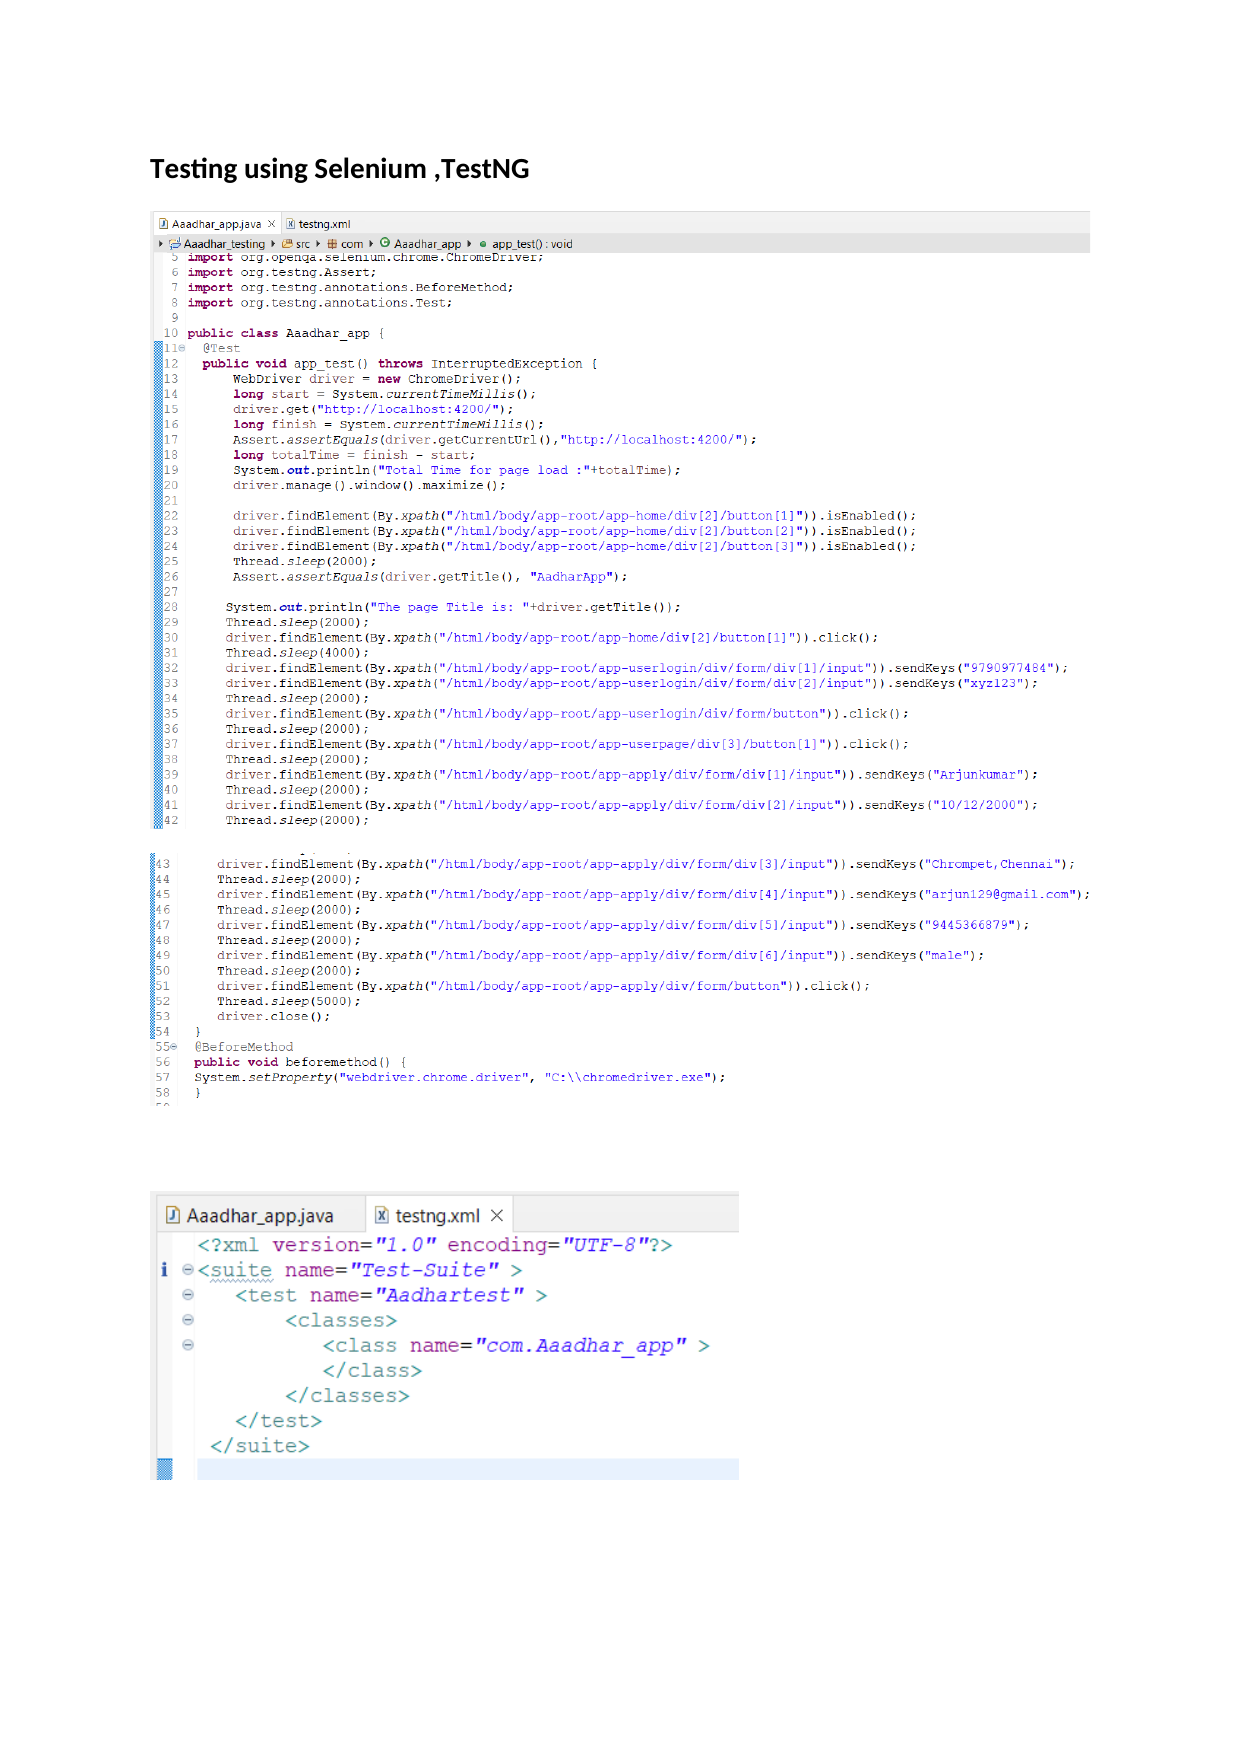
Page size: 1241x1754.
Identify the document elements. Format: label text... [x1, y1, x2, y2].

text Testing using Selenium ,TestNG [150, 150, 1090, 186]
picture [150, 211, 1091, 829]
picture [150, 1191, 739, 1480]
picture [150, 853, 1091, 1106]
